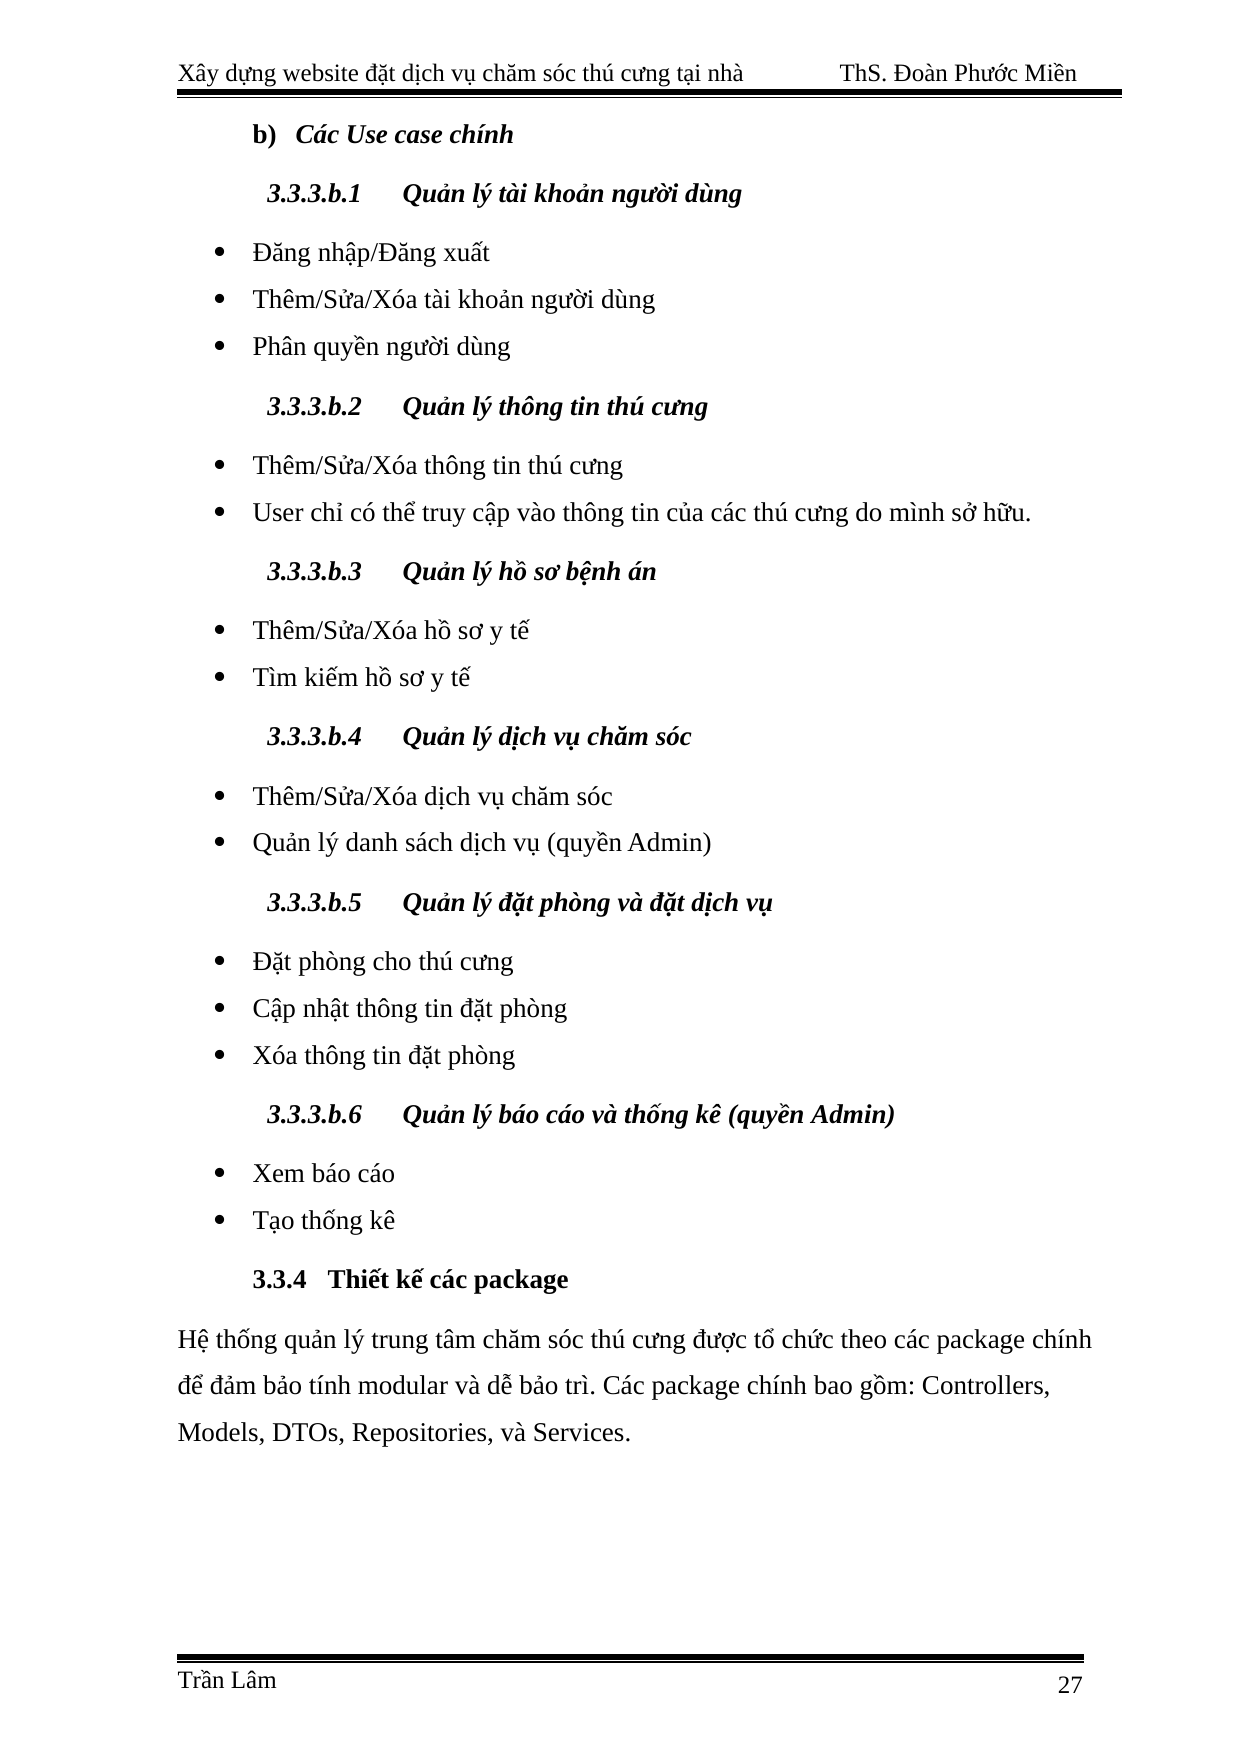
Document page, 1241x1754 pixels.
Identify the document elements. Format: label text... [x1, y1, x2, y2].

subtitle Quản lý dịch vụ chăm sóc [267, 720, 1122, 752]
list Thêm/Sửa/Xóa dịch vụ chăm sóc [215, 779, 1122, 811]
list Tìm kiếm hồ sơ y tế [215, 661, 1122, 692]
list Đăng nhập/Đăng xuất [215, 236, 1122, 268]
list Thêm/Sửa/Xóa thông tin thú cưng [215, 449, 1122, 480]
list Thêm/Sửa/Xóa tài khoản người dùng [215, 283, 1122, 314]
text Hệ thống quản lý trung tâm chăm sóc thú cưng được tổ chức theo các package chính để đảm bảo tính modular và dễ bảo trì. Các package chính bao gồm: Controllers, Models, DTOs, Repositories, và Services. [177, 1323, 1122, 1447]
list Tạo thống kê [215, 1204, 1122, 1235]
subtitle Quản lý tài khoản người dùng [267, 177, 1122, 208]
list Xóa thông tin đặt phòng [215, 1039, 1122, 1070]
list User chỉ có thể truy cập vào thông tin của các thú cưng do mình sở hữu. [215, 496, 1122, 527]
list Đặt phòng cho thú cưng [215, 945, 1122, 976]
list Phân quyền người dùng [215, 330, 1122, 361]
subtitle Quản lý hồ sơ bệnh án [267, 555, 1122, 586]
subtitle Quản lý đặt phòng và đặt dịch vụ [267, 886, 1122, 917]
list Cập nhật thông tin đặt phòng [215, 992, 1122, 1023]
list Thêm/Sửa/Xóa hồ sơ y tế [215, 614, 1122, 645]
list Xem báo cáo [215, 1157, 1122, 1188]
subtitle Quản lý thông tin thú cưng [267, 389, 1122, 421]
subtitle Thiết kế các package [252, 1263, 1122, 1295]
subtitle Các Use case chính [252, 118, 1122, 149]
subtitle Quản lý báo cáo và thống kê (quyền Admin) [267, 1098, 1122, 1129]
list Quản lý danh sách dịch vụ (quyền Admin) [215, 826, 1122, 858]
